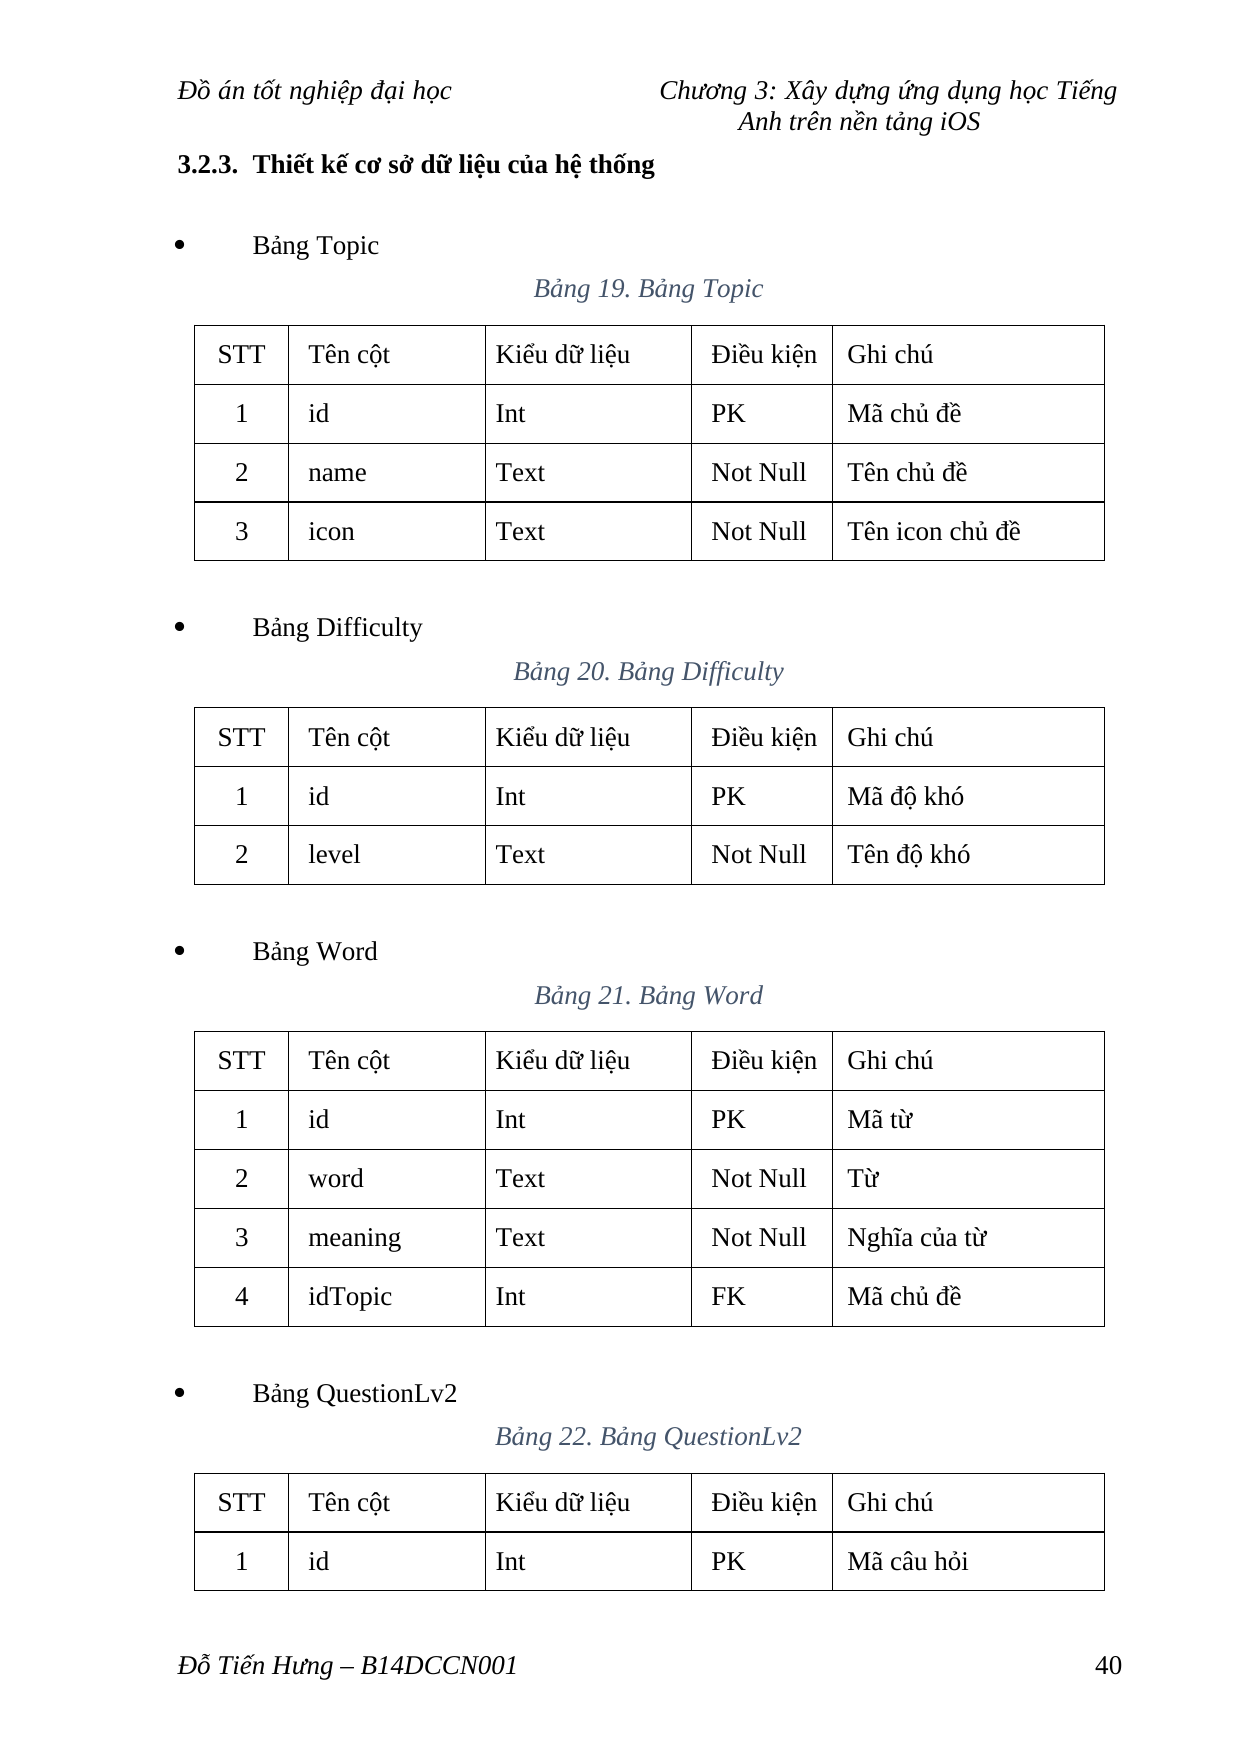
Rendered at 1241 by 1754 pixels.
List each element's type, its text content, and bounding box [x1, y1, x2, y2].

table_header STT [195, 326, 288, 383]
table_cell 3 [195, 1209, 288, 1267]
table_cell Mã chủ đề [833, 385, 1104, 442]
table_header Kiểu dữ liệu [486, 1474, 691, 1531]
table_cell Text [486, 444, 691, 501]
table_header Kiểu dữ liệu [486, 708, 691, 766]
table_cell icon [289, 503, 485, 560]
table_cell Not Null [692, 444, 832, 501]
table_cell PK [692, 1533, 832, 1590]
table_cell 2 [195, 444, 288, 501]
table_cell PK [692, 1091, 832, 1149]
table_cell Int [486, 1533, 691, 1590]
table_header Điều kiện [692, 708, 832, 766]
table_cell Not Null [692, 826, 832, 884]
table_header Ghi chú [833, 1032, 1104, 1090]
table_cell Text [486, 1150, 691, 1208]
table_cell Tên icon chủ đề [833, 503, 1104, 560]
table_cell PK [692, 385, 832, 442]
list Bảng Topic [175, 229, 1122, 260]
table_cell Not Null [692, 503, 832, 560]
text Bảng . Bảng Difficulty [177, 655, 1122, 686]
text Bảng . Bảng Topic [177, 273, 1122, 304]
table_cell meaning [289, 1209, 485, 1267]
table_cell idTopic [289, 1268, 485, 1326]
table_cell Từ [833, 1150, 1104, 1208]
table_header Tên cột [289, 1032, 485, 1090]
table_cell id [289, 767, 485, 825]
table_cell Text [486, 826, 691, 884]
table_cell 1 [195, 1091, 288, 1149]
table_cell Text [486, 503, 691, 560]
table_cell id [289, 1533, 485, 1590]
table_cell Text [486, 1209, 691, 1267]
list Bảng Word [175, 935, 1122, 966]
table_cell Not Null [692, 1209, 832, 1267]
table_cell FK [692, 1268, 832, 1326]
table_header Tên cột [289, 708, 485, 766]
table_cell PK [692, 767, 832, 825]
table_cell Tên chủ đề [833, 444, 1104, 501]
table_header STT [195, 708, 288, 766]
table_header Kiểu dữ liệu [486, 326, 691, 383]
table_cell word [289, 1150, 485, 1208]
table_cell Nghĩa của từ [833, 1209, 1104, 1267]
table_cell Mã độ khó [833, 767, 1104, 825]
table_header Điều kiện [692, 1474, 832, 1531]
table_cell Int [486, 385, 691, 442]
table_header STT [195, 1032, 288, 1090]
table_cell Int [486, 1091, 691, 1149]
table_header Kiểu dữ liệu [486, 1032, 691, 1090]
table_cell Mã câu hỏi [833, 1533, 1104, 1590]
text Bảng . Bảng QuestionLv2 [177, 1420, 1122, 1452]
table_cell Mã từ [833, 1091, 1104, 1149]
table_header Ghi chú [833, 326, 1104, 383]
table_header Tên cột [289, 326, 485, 383]
table_header Ghi chú [833, 1474, 1104, 1531]
table_header STT [195, 1474, 288, 1531]
table_cell 3 [195, 503, 288, 560]
table_cell 4 [195, 1268, 288, 1326]
table_header Điều kiện [692, 1032, 832, 1090]
table_cell 1 [195, 385, 288, 442]
table_cell name [289, 444, 485, 501]
table_cell Mã chủ đề [833, 1268, 1104, 1326]
table_header Ghi chú [833, 708, 1104, 766]
list Bảng QuestionLv2 [175, 1377, 1122, 1408]
table_cell 2 [195, 1150, 288, 1208]
table_cell id [289, 385, 485, 442]
list Thiết kế cơ sở dữ liệu của hệ thống [177, 148, 1122, 179]
table_cell Tên độ khó [833, 826, 1104, 884]
table_cell 2 [195, 826, 288, 884]
table_cell Int [486, 1268, 691, 1326]
table_cell level [289, 826, 485, 884]
table_cell id [289, 1091, 485, 1149]
table_header Điều kiện [692, 326, 832, 383]
table_header Tên cột [289, 1474, 485, 1531]
table_cell 1 [195, 767, 288, 825]
table_cell 1 [195, 1533, 288, 1590]
text Bảng . Bảng Word [177, 979, 1122, 1010]
list Bảng Difficulty [175, 611, 1122, 643]
table_cell Int [486, 767, 691, 825]
table_cell Not Null [692, 1150, 832, 1208]
